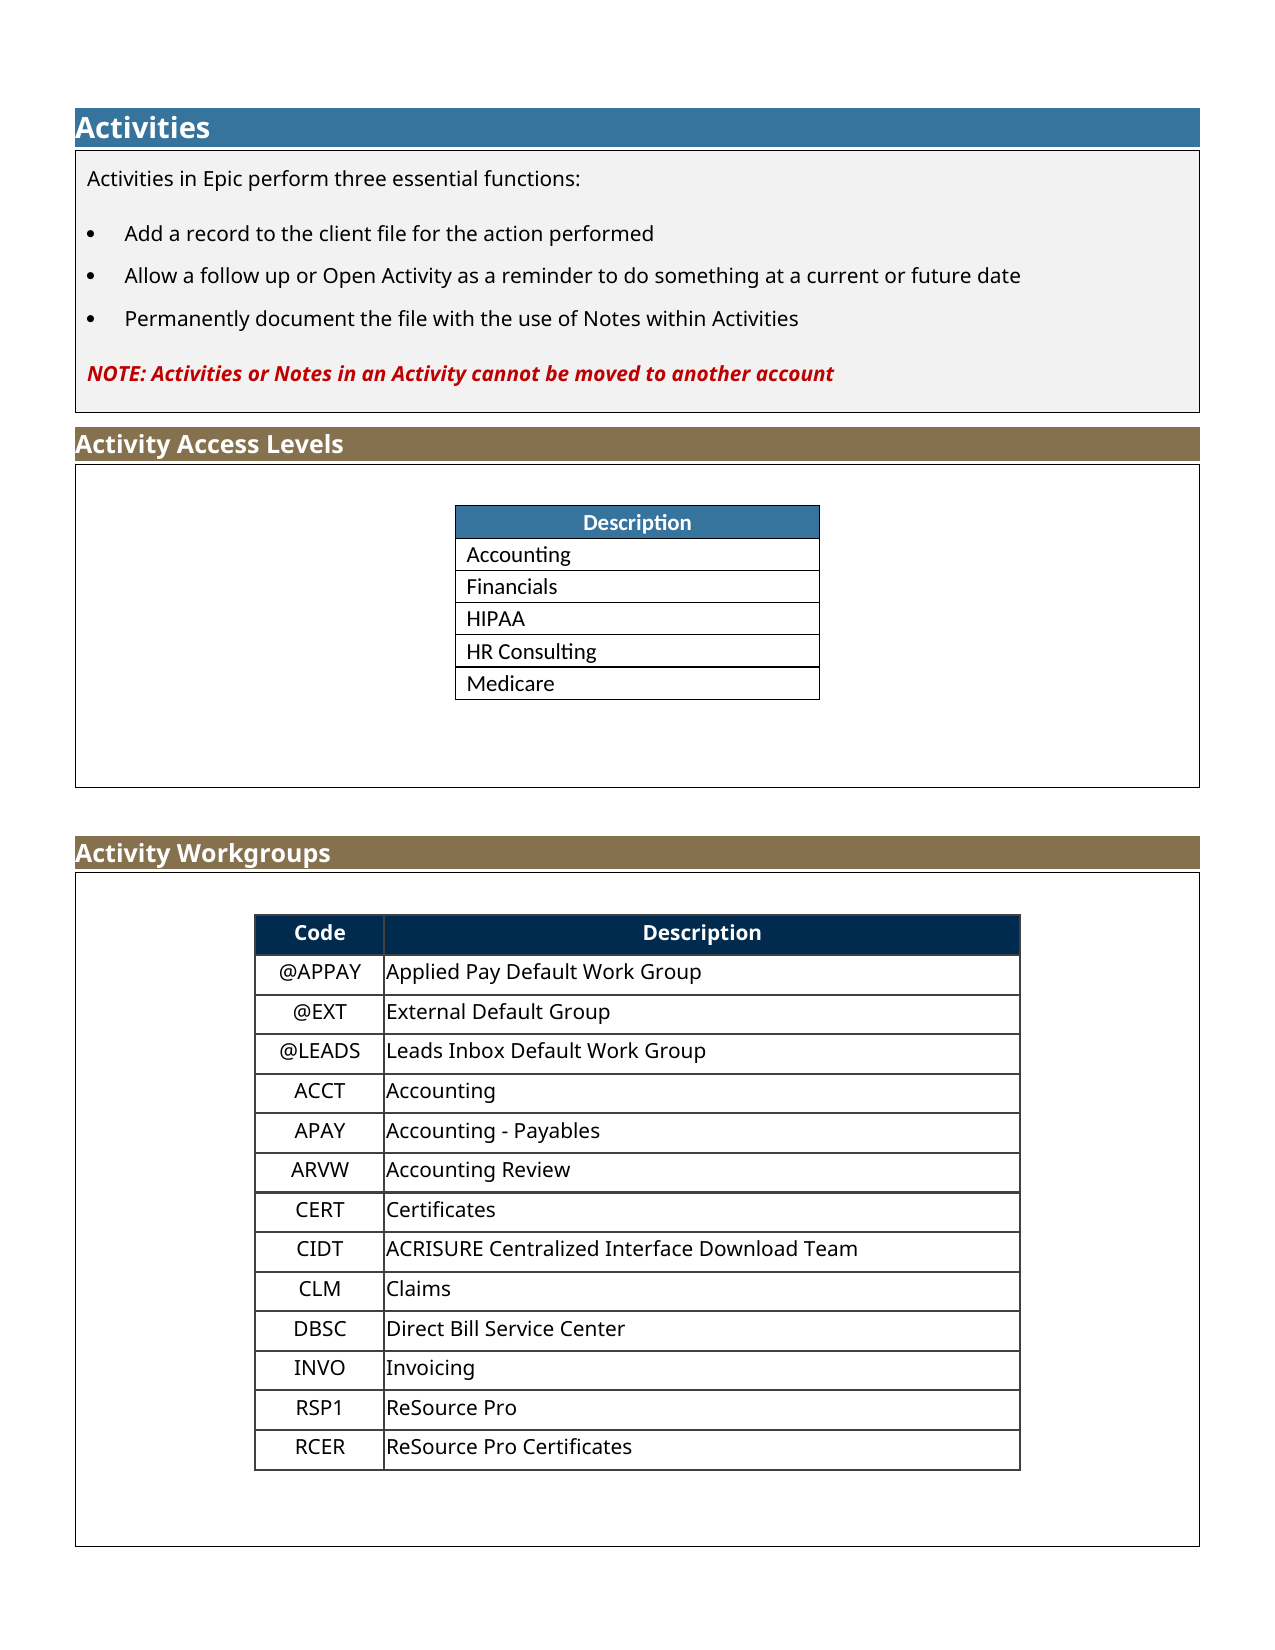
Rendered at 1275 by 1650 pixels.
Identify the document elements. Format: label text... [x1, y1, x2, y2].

table_header [76, 873, 1199, 1546]
subtitle Activity Workgroups [75, 836, 1200, 869]
table_header [76, 465, 1199, 787]
table_header Activities in Epic perform three essential functions: Add a record to the client file for the action performed Allow a follow up or Open Activity as a reminder to do something at a current or future date Permanently document the file with the use of Notes within Activities NOTE: Activities or Notes in an Activity cannot be moved to another account [76, 151, 1199, 412]
subtitle Activity Access Levels [75, 427, 1200, 461]
subtitle Activities [75, 108, 1200, 147]
